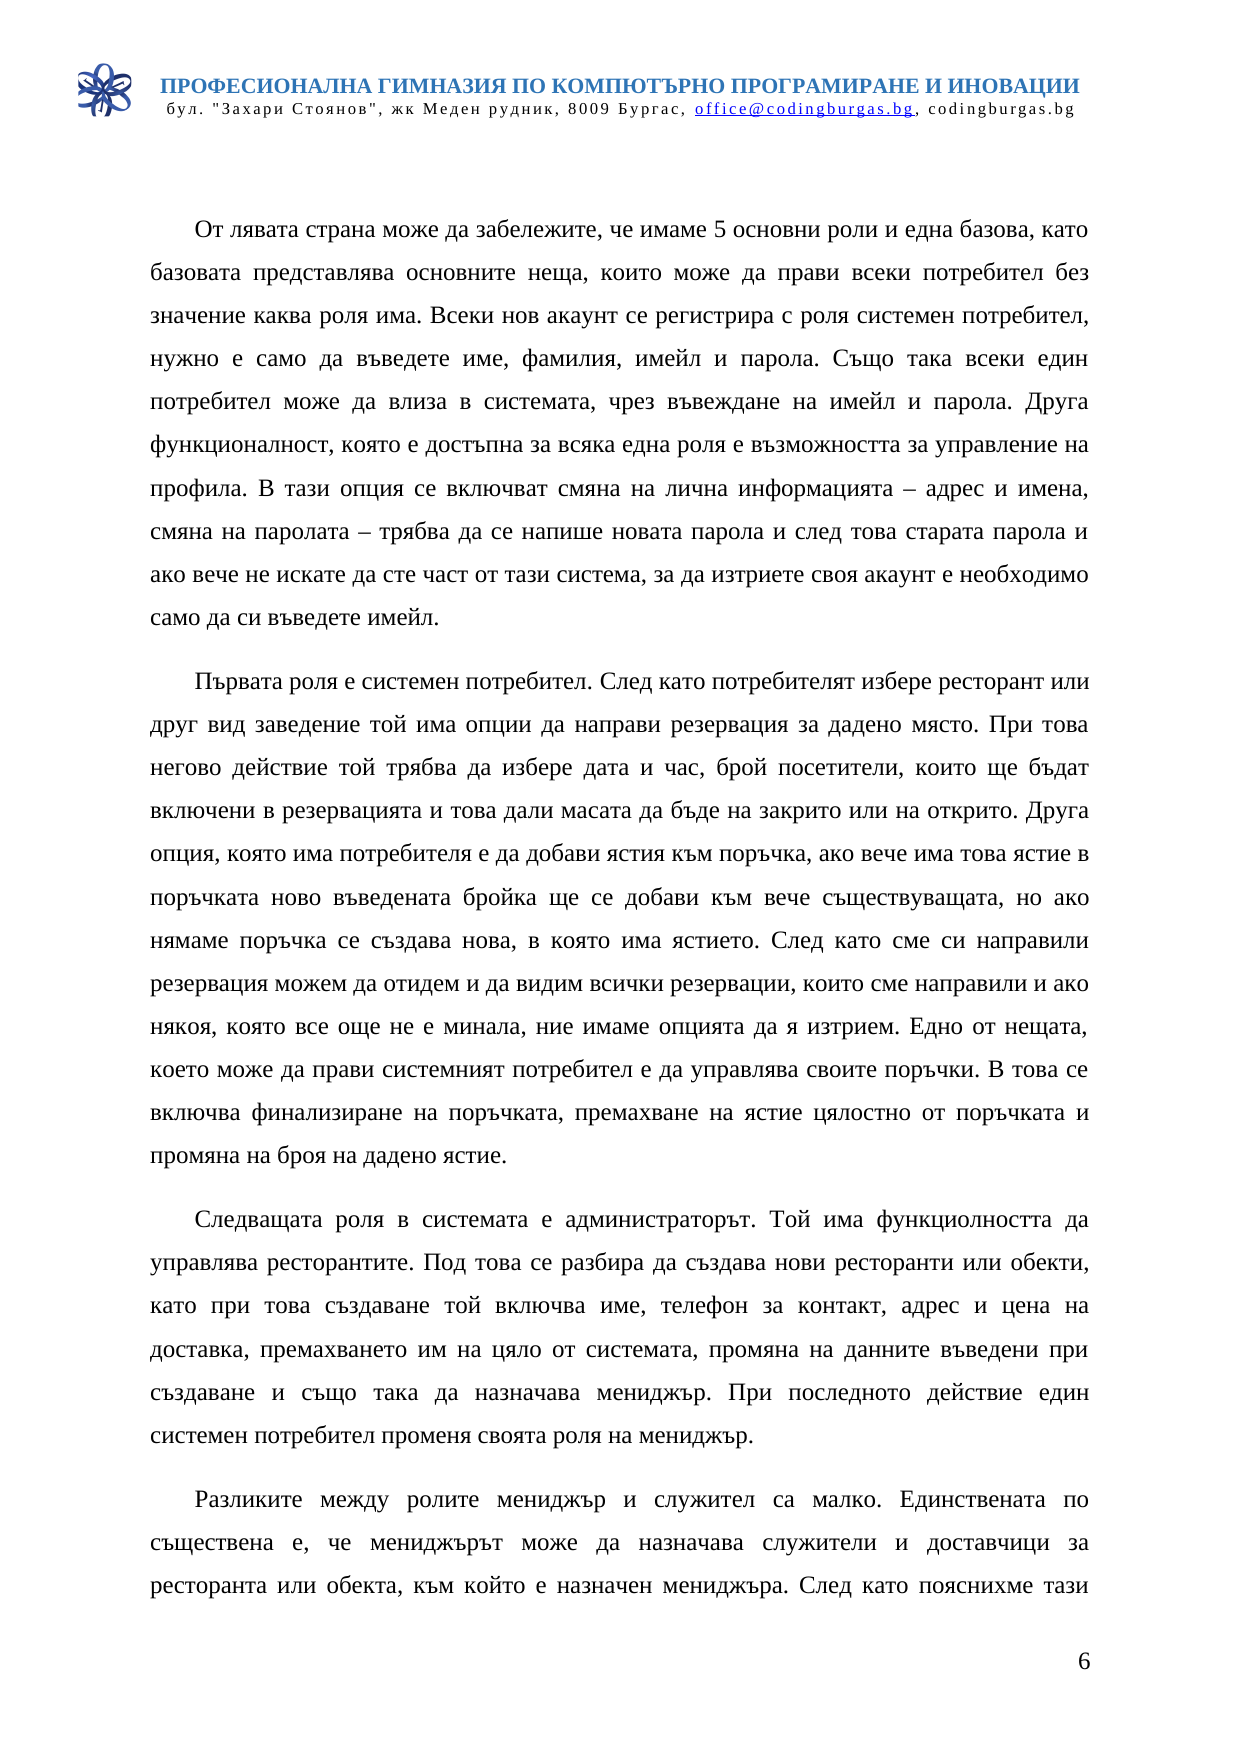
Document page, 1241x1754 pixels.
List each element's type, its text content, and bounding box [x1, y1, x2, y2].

text Първата роля е системен потребител. След като потребителят избере ресторант или друг вид заведение той има опции да направи резервация за дадено място. При това негово действие той трябва да избере дата и час, брой посетители, които ще бъдат включени в резервацията и това дали масата да бъде на закрито или на открито. Друга опция, която има потребителя е да добави ястия към поръчка, ако вече има това ястие в поръчката ново въведената бройка ще се добави към вече съществуващата, но ако нямаме поръчка се създава нова, в която има ястието. След като сме си направили резервация можем да отидем и да видим всички резервации, които сме направили и ако някоя, която все още не е минала, ние имаме опцията да я изтрием. Едно от нещата, което може да прави системният потребител е да управлява своите поръчки. В това се включва финализиране на поръчката, премахване на ястие цялостно от поръчката и промяна на броя на дадено ястие. [150, 666, 1090, 1169]
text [150, 1484, 1090, 1599]
text От лявата страна може да забележите, че имаме 5 основни роли и една базова, като базовата представлява основните неща, които може да прави всеки потребител без значение каква роля има. Всеки нов акаунт се регистрира с роля системен потребител, нужно е само да въведете име, фамилия, имейл и парола. Също така всеки един потребител може да влиза в системата, чрез въвеждане на имейл и парола. Друга функционалност, която е достъпна за всяка една роля е възможността за управление на профила. В тази опция се включват смяна на лична информацията – адрес и имена, смяна на паролата – трябва да се напише новата парола и след това старата парола и ако вече не искате да сте част от тази система, за да изтриете своя акаунт е необходимо само да си въведете имейл. [150, 214, 1090, 631]
picture [78, 63, 132, 117]
text Следващата роля в системата е администраторът. Той има функциолността да управлява ресторантите. Под това се разбира да създава нови ресторанти или обекти, като при това създаване той включва име, телефон за контакт, адрес и цена на доставка, премахването им на цяло от системата, промяна на данните въведени при създаване и също така да назначава мениджър. При последното действие един системен потребител променя своята роля на мениджър. [150, 1204, 1090, 1449]
